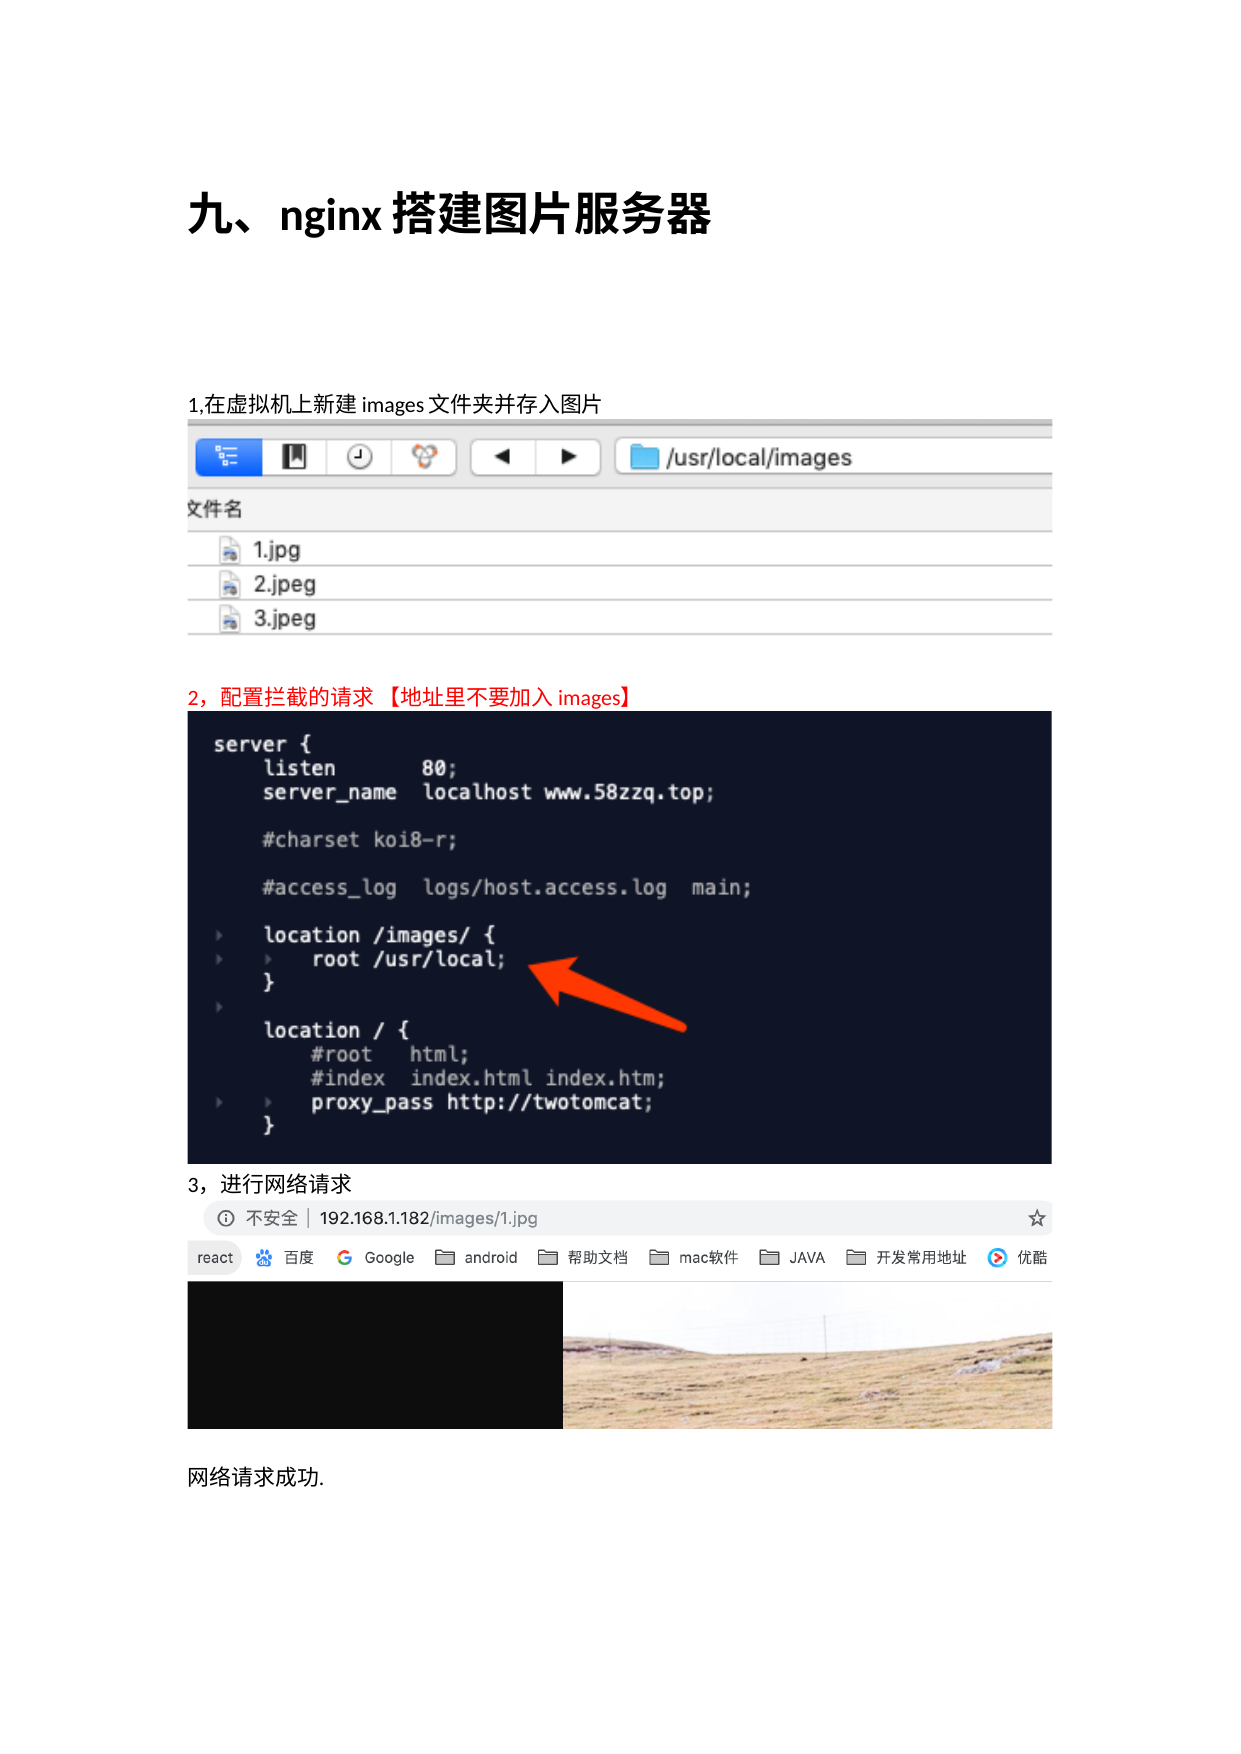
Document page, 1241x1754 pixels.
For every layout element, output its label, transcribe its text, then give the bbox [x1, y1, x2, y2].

text 3，进行网络请求 [187, 1167, 1053, 1199]
picture [187, 419, 1053, 666]
text 网络请求成功. [187, 1459, 1053, 1492]
picture [187, 711, 1052, 1164]
subtitle nginx搭建图片服务器 [187, 162, 1053, 259]
text 1,在虚拟机上新建images文件夹并存入图片 [187, 387, 1053, 419]
picture [187, 1199, 1053, 1429]
text 2，配置拦截的请求 【地址里不要加入images】 [187, 679, 1053, 712]
